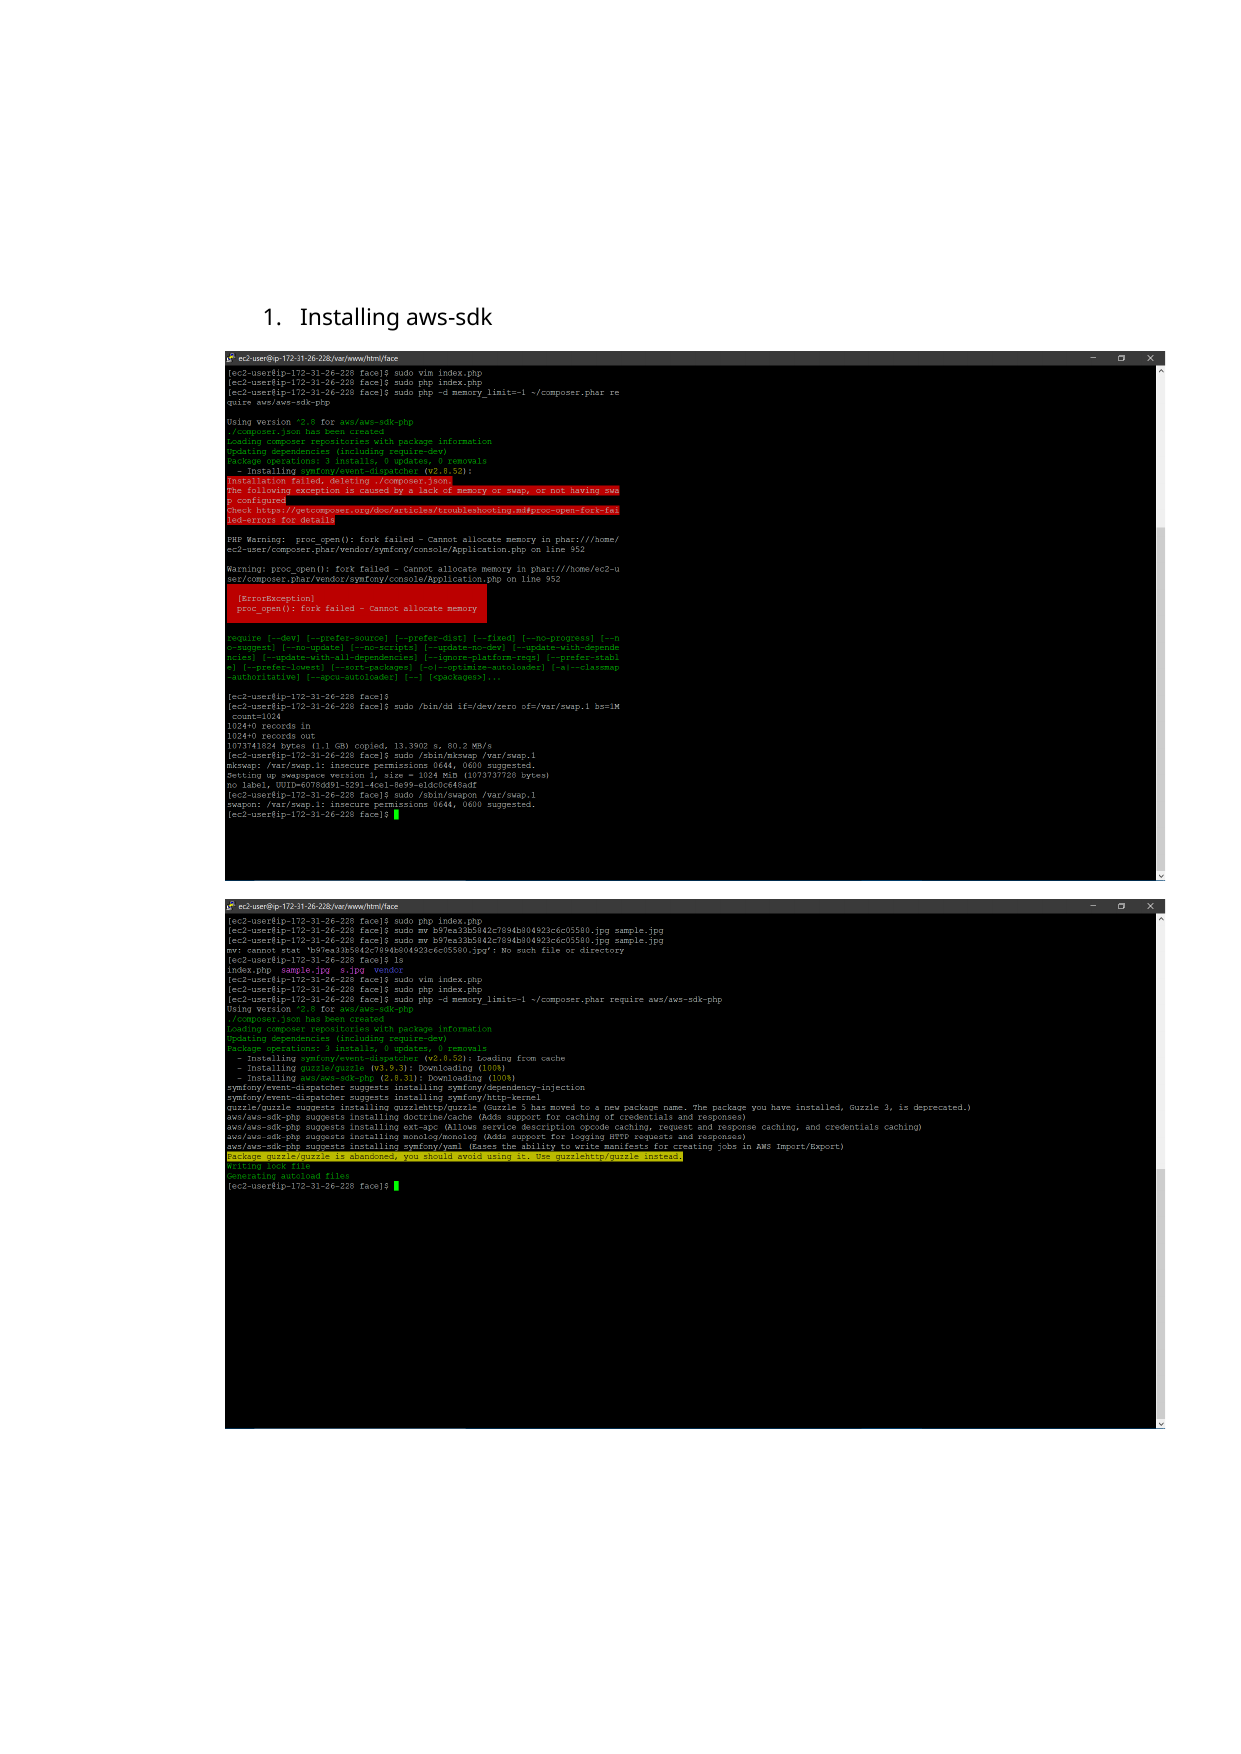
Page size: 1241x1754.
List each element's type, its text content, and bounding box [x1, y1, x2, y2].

picture [225, 351, 1166, 881]
picture [225, 899, 1166, 1429]
list Installing aws-sdk [262, 301, 1090, 332]
